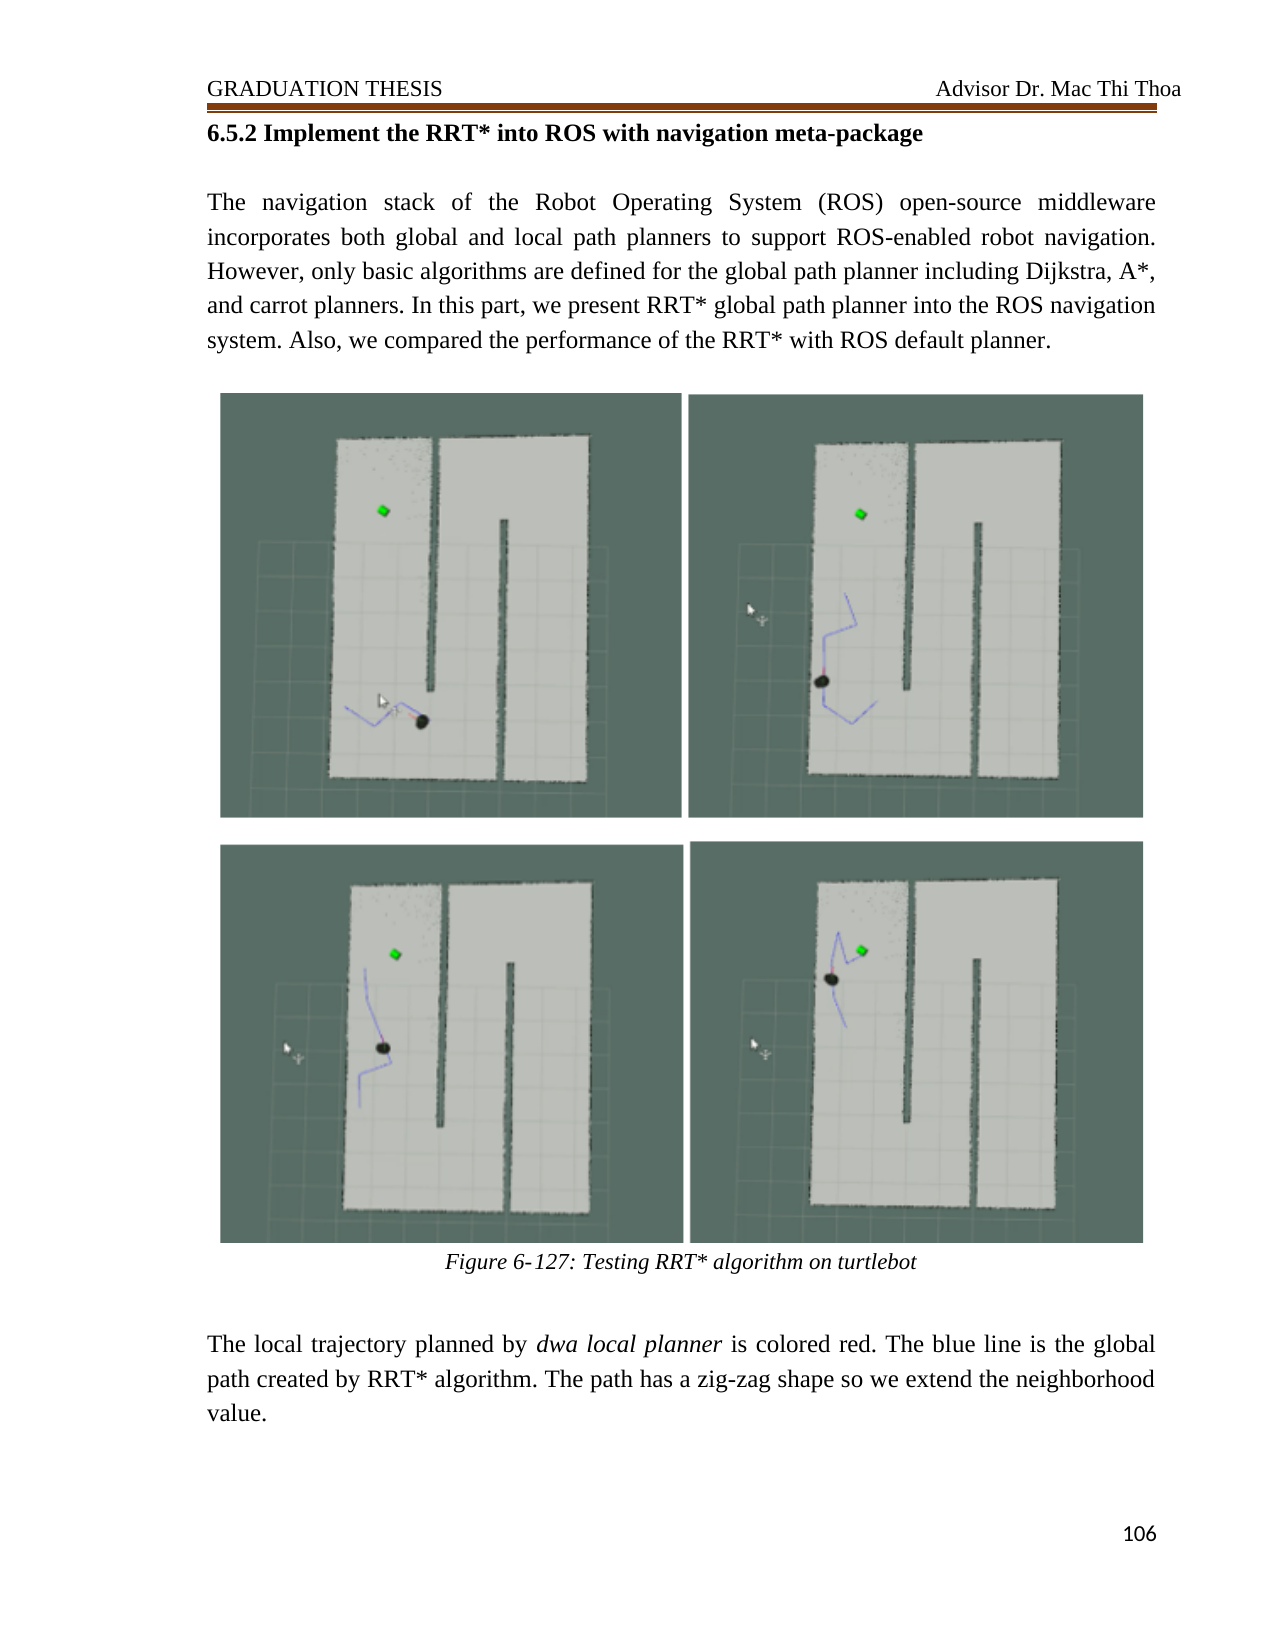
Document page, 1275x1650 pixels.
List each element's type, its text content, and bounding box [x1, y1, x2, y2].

picture [220, 393, 1144, 1243]
text 6.5.2 Implement the RRT* into ROS with navigation meta-package [207, 118, 1157, 147]
text The navigation stack of the Robot Operating System (ROS) open-source middleware incorporates both global and local path planners to support ROS-enabled robot navigation. However, only basic algorithms are defined for the global path planner including Dijkstra, A*, and carrot planners. In this part, we present RRT* global path planner into the ROS navigation system. Also, we compared the performance of the RRT* with ROS default planner. [207, 187, 1157, 354]
text The local trajectory planned by dwa local planner is colored red. The blue line is the global path created by RRT* algorithm. The path has a zig-zag shape so we extend the neighborhood value. [207, 1329, 1157, 1427]
